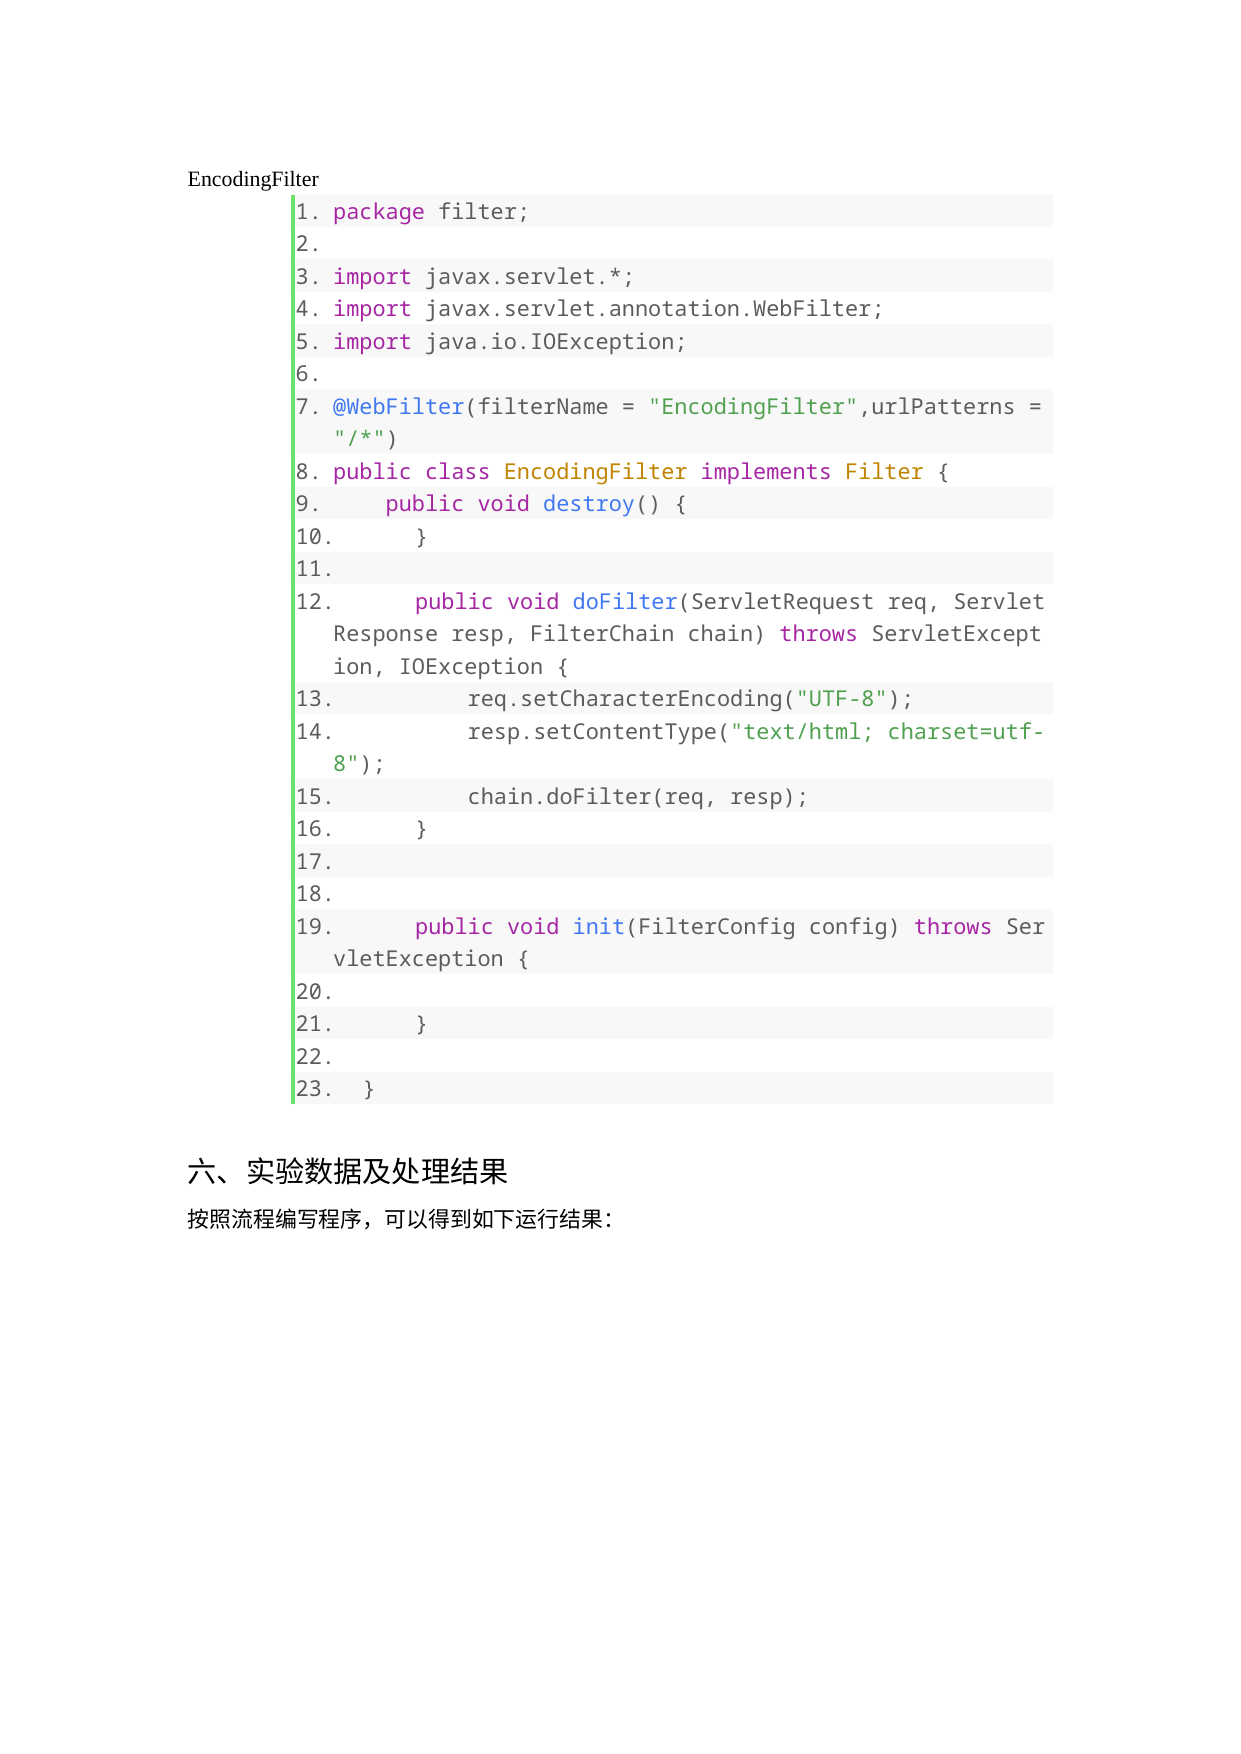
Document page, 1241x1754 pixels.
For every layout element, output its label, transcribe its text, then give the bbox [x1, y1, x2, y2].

list public class EncodingFilter implements Filter { [295, 454, 1053, 487]
list import javax.servlet.*; [295, 259, 1053, 292]
list resp.setContentType("text/html; charset=utf-8"); [295, 714, 1053, 779]
list } [295, 519, 1053, 552]
list } [295, 812, 1053, 844]
text 按照流程编写程序，可以得到如下运行结果： [187, 1202, 1053, 1234]
list @WebFilter(filterName = "EncodingFilter",urlPatterns = "/*") [295, 389, 1053, 454]
list public void init(FilterConfig config) throws ServletException { [295, 909, 1053, 974]
list import javax.servlet.annotation.WebFilter; [295, 292, 1053, 324]
list public void doFilter(ServletRequest req, ServletResponse resp, FilterChain chain) throws ServletException, IOException { [295, 584, 1053, 682]
list public void destroy() { [295, 487, 1053, 519]
text EncodingFilter [187, 162, 1053, 194]
list chain.doFilter(req, resp); [295, 779, 1053, 812]
list req.setCharacterEncoding("UTF-8"); [295, 682, 1053, 714]
list import java.io.IOException; [295, 324, 1053, 357]
text 六、实验数据及处理结果 [187, 1137, 1053, 1202]
list } [295, 1072, 1053, 1104]
list } [295, 1007, 1053, 1039]
list package filter; [291, 194, 1053, 227]
